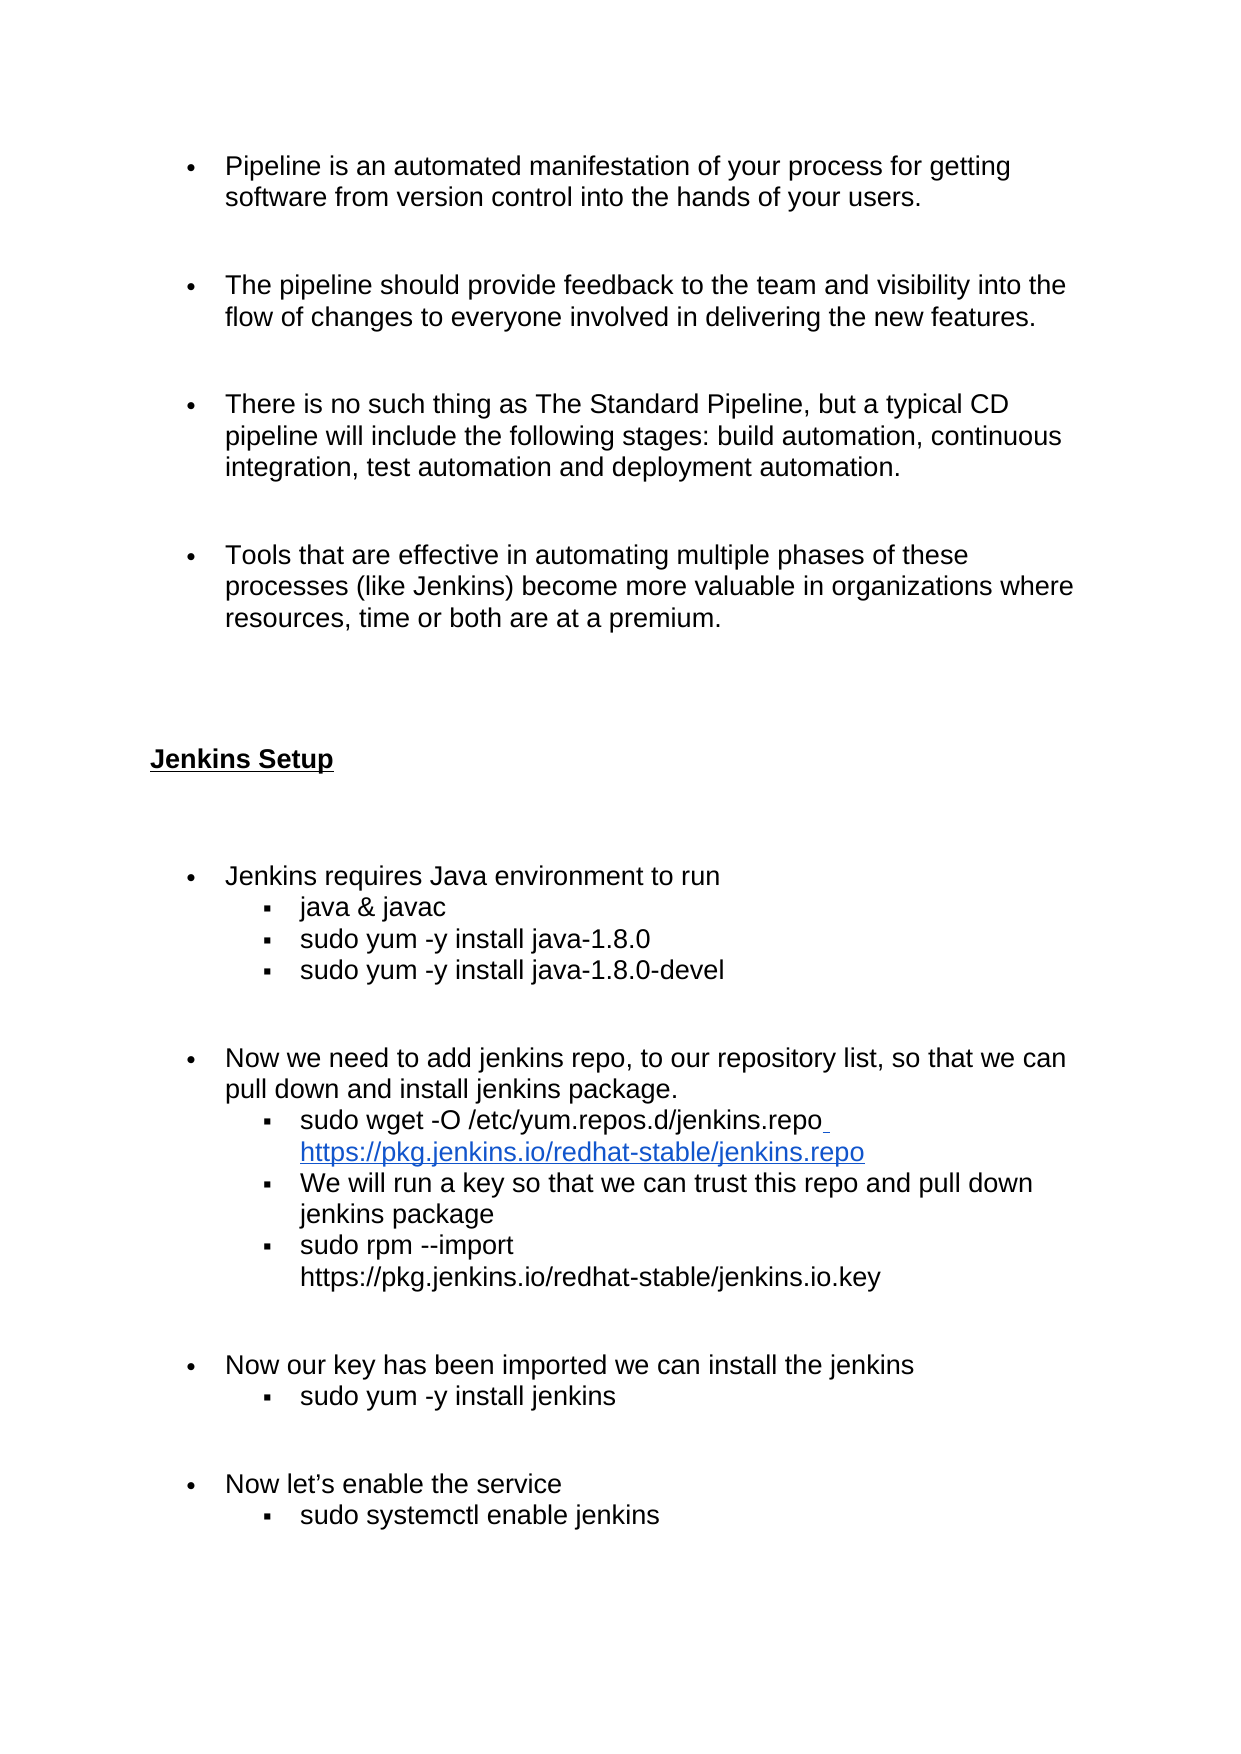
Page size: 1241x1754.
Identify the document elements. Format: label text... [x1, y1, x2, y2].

list We will run a key so that we can trust this repo and pull down jenkins package [262, 1167, 1090, 1229]
list Pipeline is an automated manifestation of your process for getting software from version control into the hands of your users. [187, 150, 1090, 212]
list sudo rpm --import https://pkg.jenkins.io/redhat-stable/jenkins.io.key [262, 1229, 1090, 1292]
list Tools that are effective in automating multiple phases of these processes (like Jenkins) become more valuable in organizations where resources, time or both are at a premium. [187, 539, 1090, 633]
list Jenkins requires Java environment to run [187, 860, 1090, 891]
list Now our key has been imported we can install the jenkins [187, 1349, 1090, 1380]
list sudo yum -y install java-1.8.0-devel [262, 954, 1090, 985]
list sudo yum -y install java-1.8.0 [262, 923, 1090, 954]
list Now let’s enable the service [187, 1468, 1090, 1499]
text Jenkins Setup [150, 743, 1090, 774]
list There is no such thing as The Standard Pipeline, but a typical CD pipeline will include the following stages: build automation, continuous integration, test automation and deployment automation. [187, 388, 1090, 482]
list Now we need to add jenkins repo, to our repository list, so that we can pull down and install jenkins package. [187, 1042, 1090, 1104]
list sudo yum -y install jenkins [262, 1380, 1090, 1411]
list java & javac [262, 891, 1090, 923]
list The pipeline should provide feedback to the team and visibility into the flow of changes to everyone involved in delivering the new features. [187, 269, 1090, 332]
list sudo wget -O /etc/yum.repos.d/jenkins.repo https://pkg.jenkins.io/redhat-stable/jenkins.repo [262, 1104, 1090, 1167]
list sudo systemctl enable jenkins [262, 1499, 1090, 1530]
